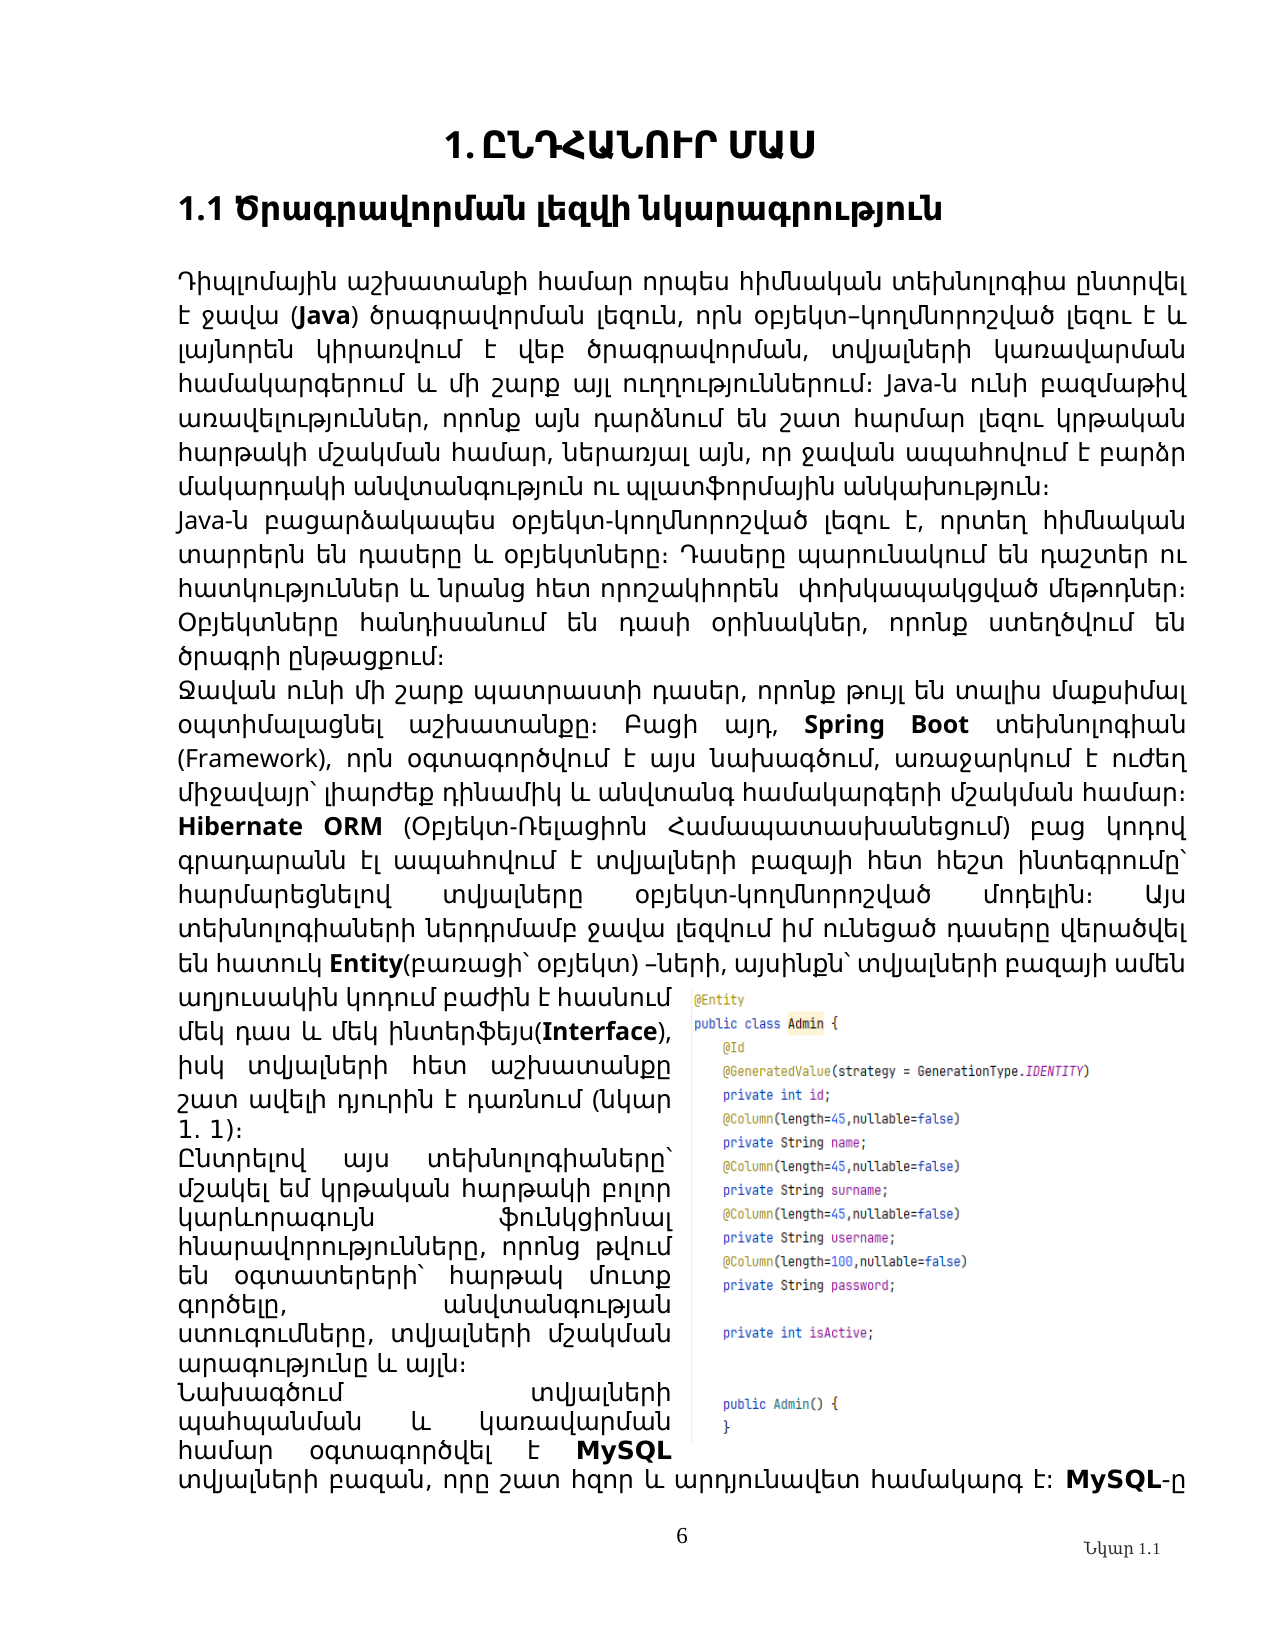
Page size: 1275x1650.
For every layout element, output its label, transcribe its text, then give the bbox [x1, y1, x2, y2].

text Ընտրելով այս տեխնոլոգիաները՝ մշակել եմ կրթական հարթակի բոլոր կարևորագույն ֆունկցիոնալ հնարավորությունները, որոնց թվում են օգտատերերի՝ հարթակ մուտք գործելը, անվտանգության ստուգումները, տվյալների մշակման արագությունը և այլն։ [177, 1145, 690, 1378]
text 1.1 Ծրագրավորման լեզվի նկարագրություն [177, 184, 1186, 230]
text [177, 1378, 1186, 1495]
text Ջավան ունի մի շարք պատրաստի դասեր, որոնք թույլ են տալիս մաքսիմալ օպտիմալացնել աշխատանքը։ Բացի այդ, Spring Boot տեխնոլոգիան (Framework), որն օգտագործվում է այս նախագծում, առաջարկում է ուժեղ միջավայր՝ լիարժեք դինամիկ և անվտանգ համակարգերի մշակման համար։ Hibernate ORM (Օբյեկտ-Ռելացիոն Համապատասխանեցում) բաց կոդով գրադարանն էլ ապահովում է տվյալների բազայի հետ հեշտ ինտեգրումը՝ հարմարեցնելով տվյալները օբյեկտ-կողմնորոշված մոդելին։ Այս տեխնոլոգիաների ներդրմամբ ջավա լեզվում իմ ունեցած դասերը վերածվել են հատուկ Entity(բառացի՝ օբյեկտ) –ների, այսինքն՝ տվյալների բազայի ամեն աղյուսակին կոդում բաժին է հասնում մեկ դաս և մեկ ինտերֆեյս(Interface), իսկ տվյալների հետ աշխատանքը շատ ավելի դյուրին է դառնում (նկար 1. 1)։ [177, 673, 1186, 1145]
list ԸՆԴՀԱՆՈՒՐ ՄԱՍ [443, 118, 1186, 169]
picture [690, 990, 1187, 1443]
text Դիպլոմային աշխատանքի համար որպես հիմնական տեխնոլոգիա ընտրվել է ջավա (Java) ծրագրավորման լեզուն, որն օբյեկտ–կողմնորոշված լեզու է և լայնորեն կիրառվում է վեբ ծրագրավորման, տվյալների կառավարման համակարգերում և մի շարք այլ ուղղություններում։ Java-ն ունի բազմաթիվ առավելություններ, որոնք այն դարձնում են շատ հարմար լեզու կրթական հարթակի մշակման համար, ներառյալ այն, որ ջավան ապահովում է բարձր մակարդակի անվտանգություն ու պլատֆորմային անկախություն։ [177, 264, 1186, 502]
text Java-ն բացարձակապես օբյեկտ-կողմնորոշված լեզու է, որտեղ հիմնական տարրերն են դասերը և օբյեկտները։ Դասերը պարունակում են դաշտեր ու հատկություններ և նրանց հետ որոշակիորեն փոխկապակցված մեթոդներ։ Օբյեկտները հանդիսանում են դասի օրինակներ, որոնք ստեղծվում են ծրագրի ընթացքում։ [177, 502, 1186, 673]
